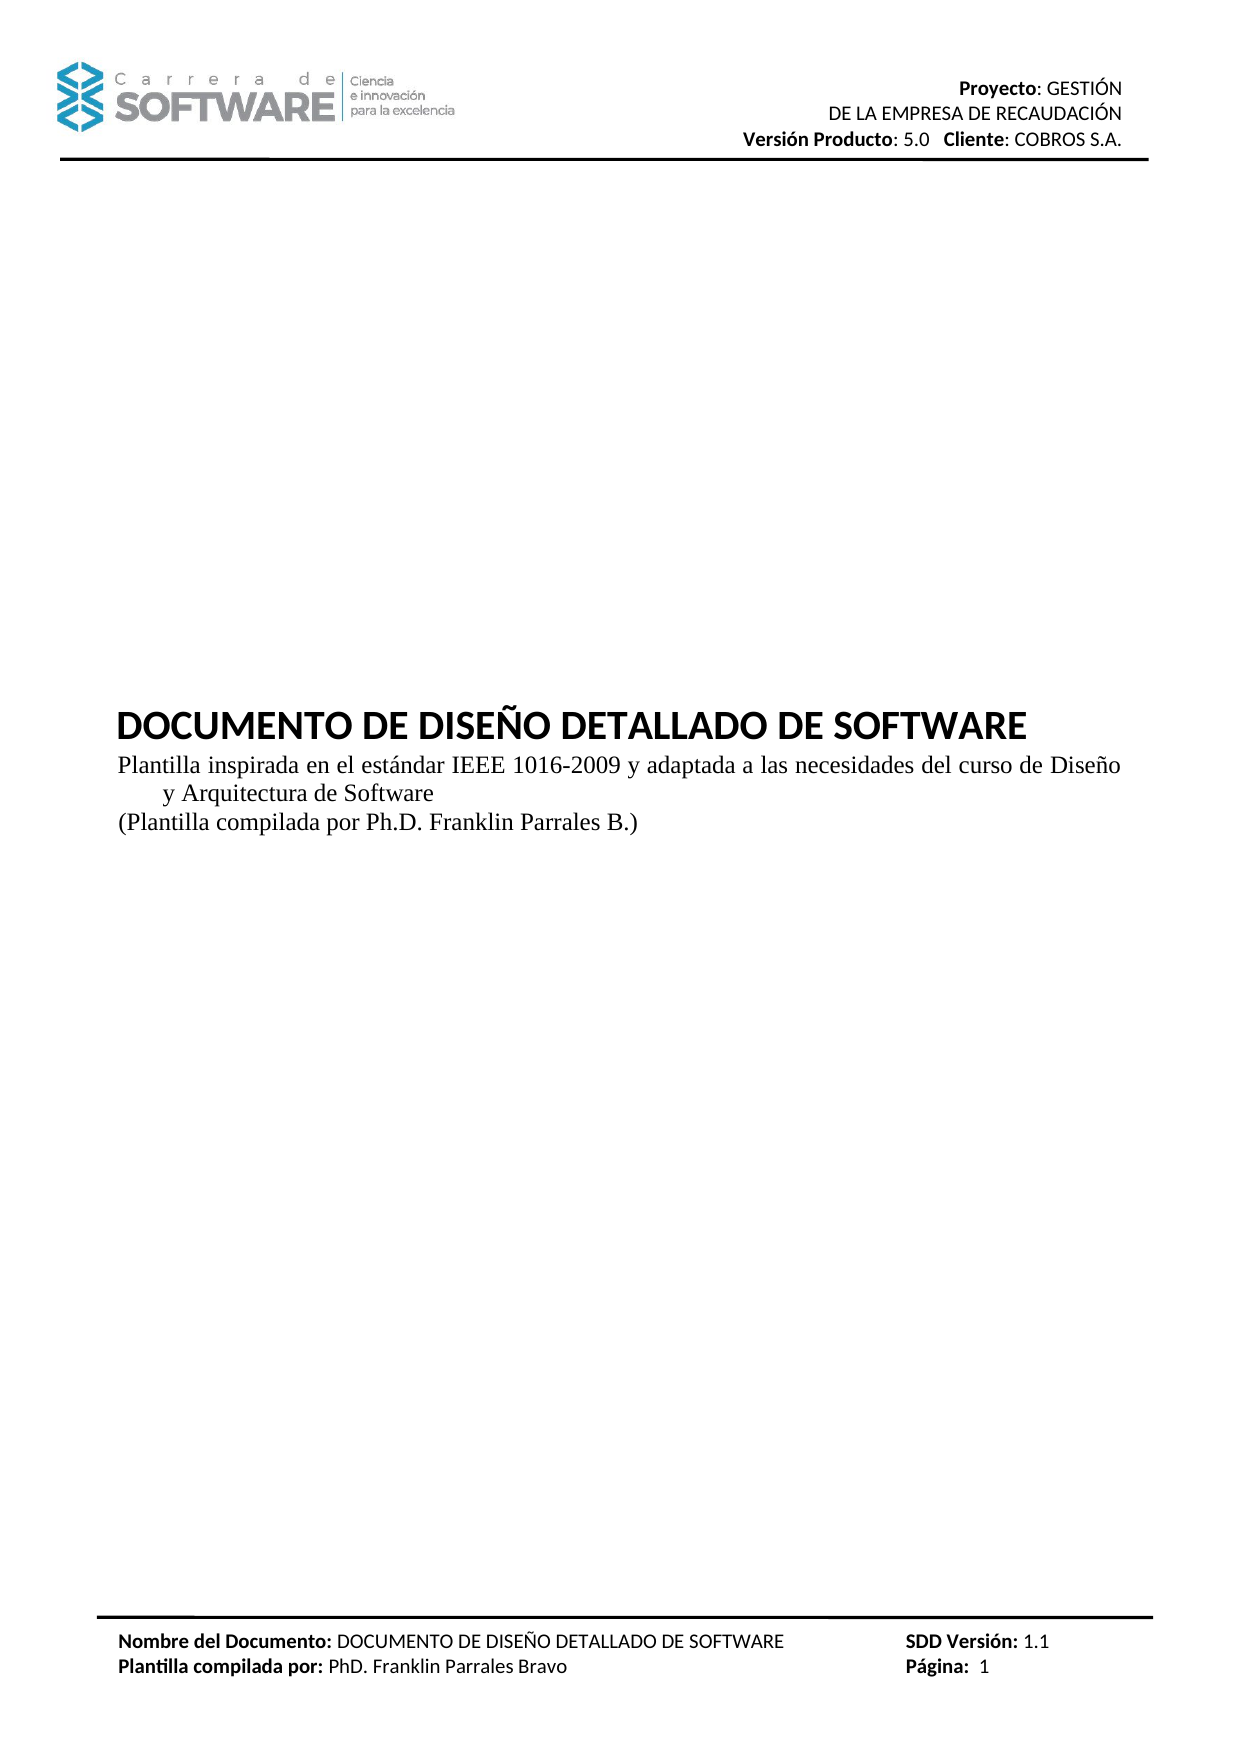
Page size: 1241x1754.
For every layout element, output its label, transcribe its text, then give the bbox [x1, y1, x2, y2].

list Plantilla inspirada en el estándar IEEE 1016-2009 y adaptada a las necesidades del curso de Diseño y Arquitectura de Software [117, 750, 1122, 807]
text (Plantilla compilada por Ph.D. Franklin Parrales B.) [118, 807, 1122, 836]
subtitle DOCUMENTO DE DISEÑO DETALLADO DE SOFTWARE [116, 699, 1122, 750]
picture [46, 46, 461, 154]
